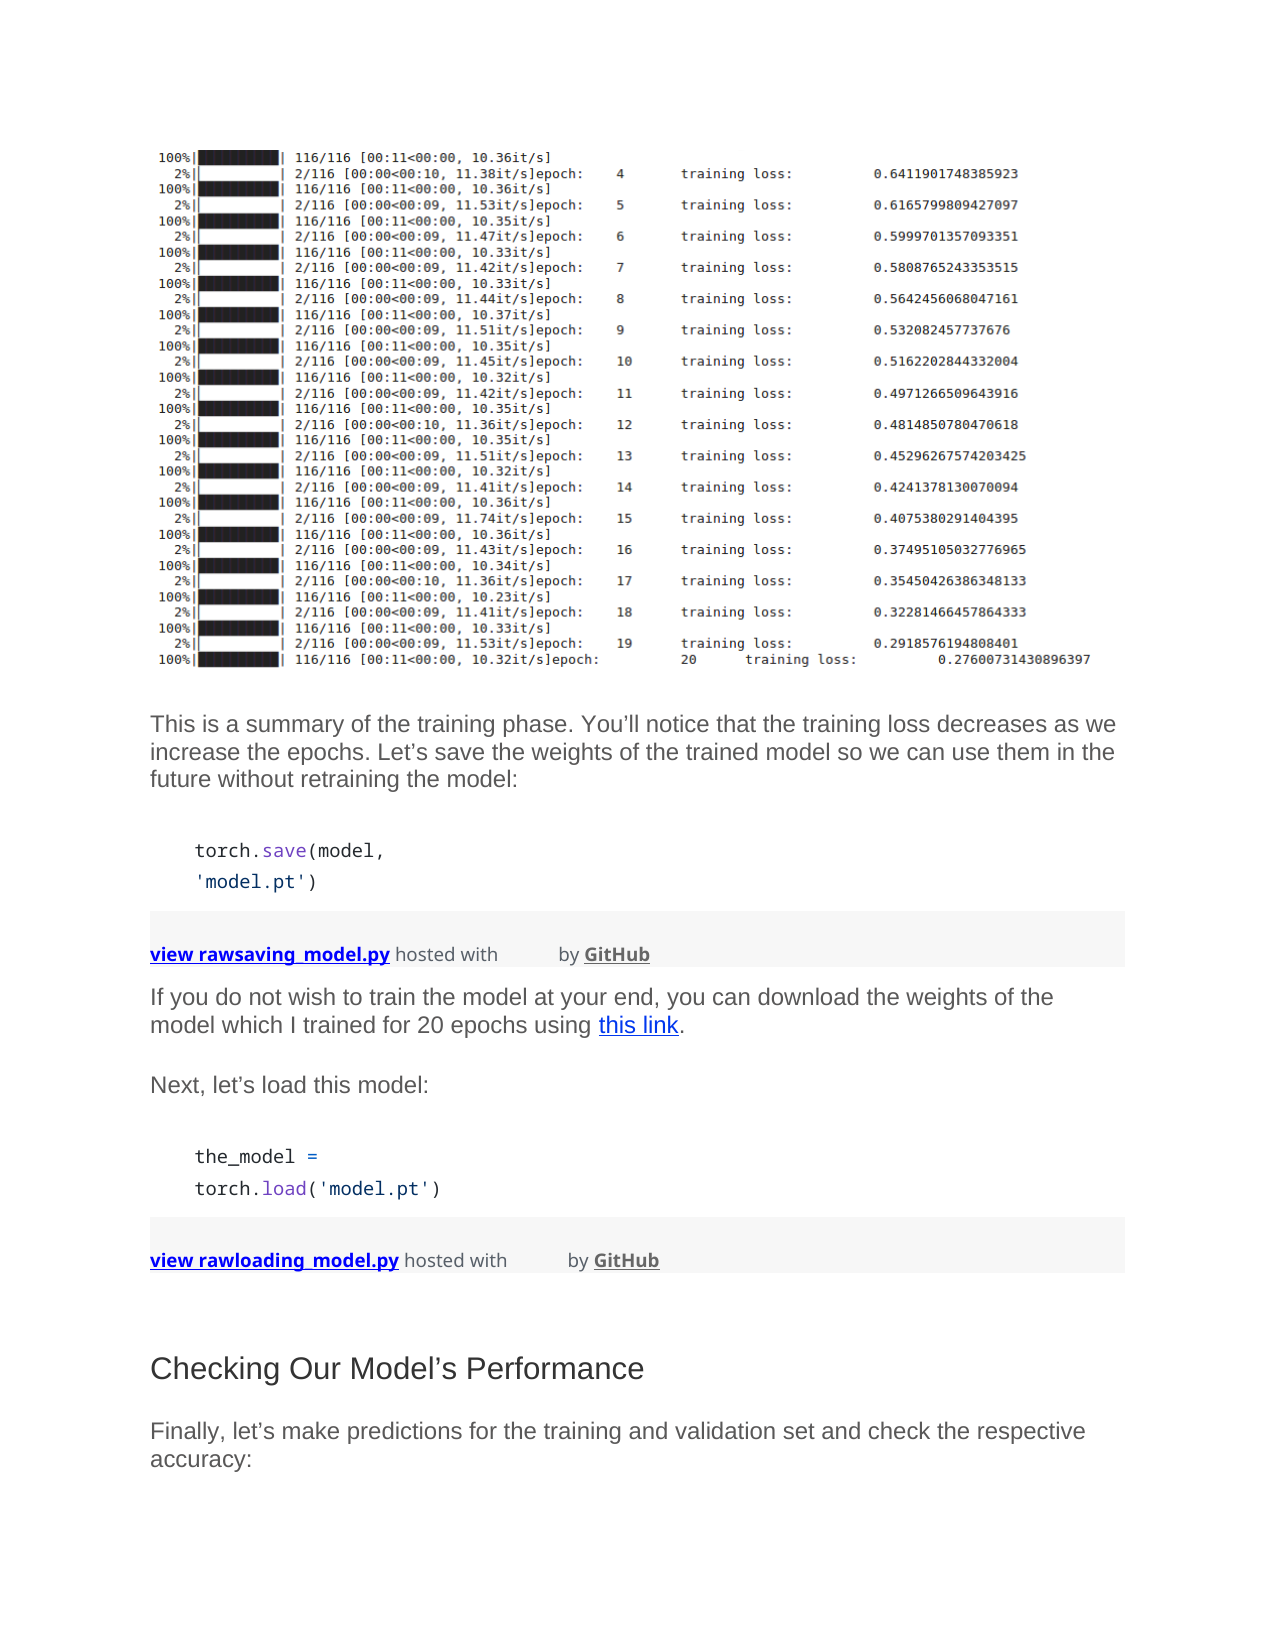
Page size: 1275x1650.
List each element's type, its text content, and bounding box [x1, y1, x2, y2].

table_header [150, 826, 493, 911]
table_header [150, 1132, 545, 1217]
text view rawsaving_model.py hosted with by GitHub [150, 911, 1125, 967]
text Next, let’s load this model: [150, 1071, 1125, 1099]
text view rawloading_model.py hosted with by GitHub [150, 1217, 1125, 1273]
text Finally, let’s make predictions for the training and validation set and check the respective accuracy: [150, 1417, 1125, 1472]
picture [150, 150, 1125, 678]
text If you do not wish to train the model at your end, you can download the weights of the model which I trained for 20 epochs using this link. [150, 983, 1125, 1038]
subtitle Checking Our Model’s Performance [150, 1350, 1125, 1386]
text This is a summary of the training phase. You’ll notice that the training loss decreases as we increase the epochs. Let’s save the weights of the trained model so we can use them in the future without retraining the model: [150, 710, 1125, 793]
